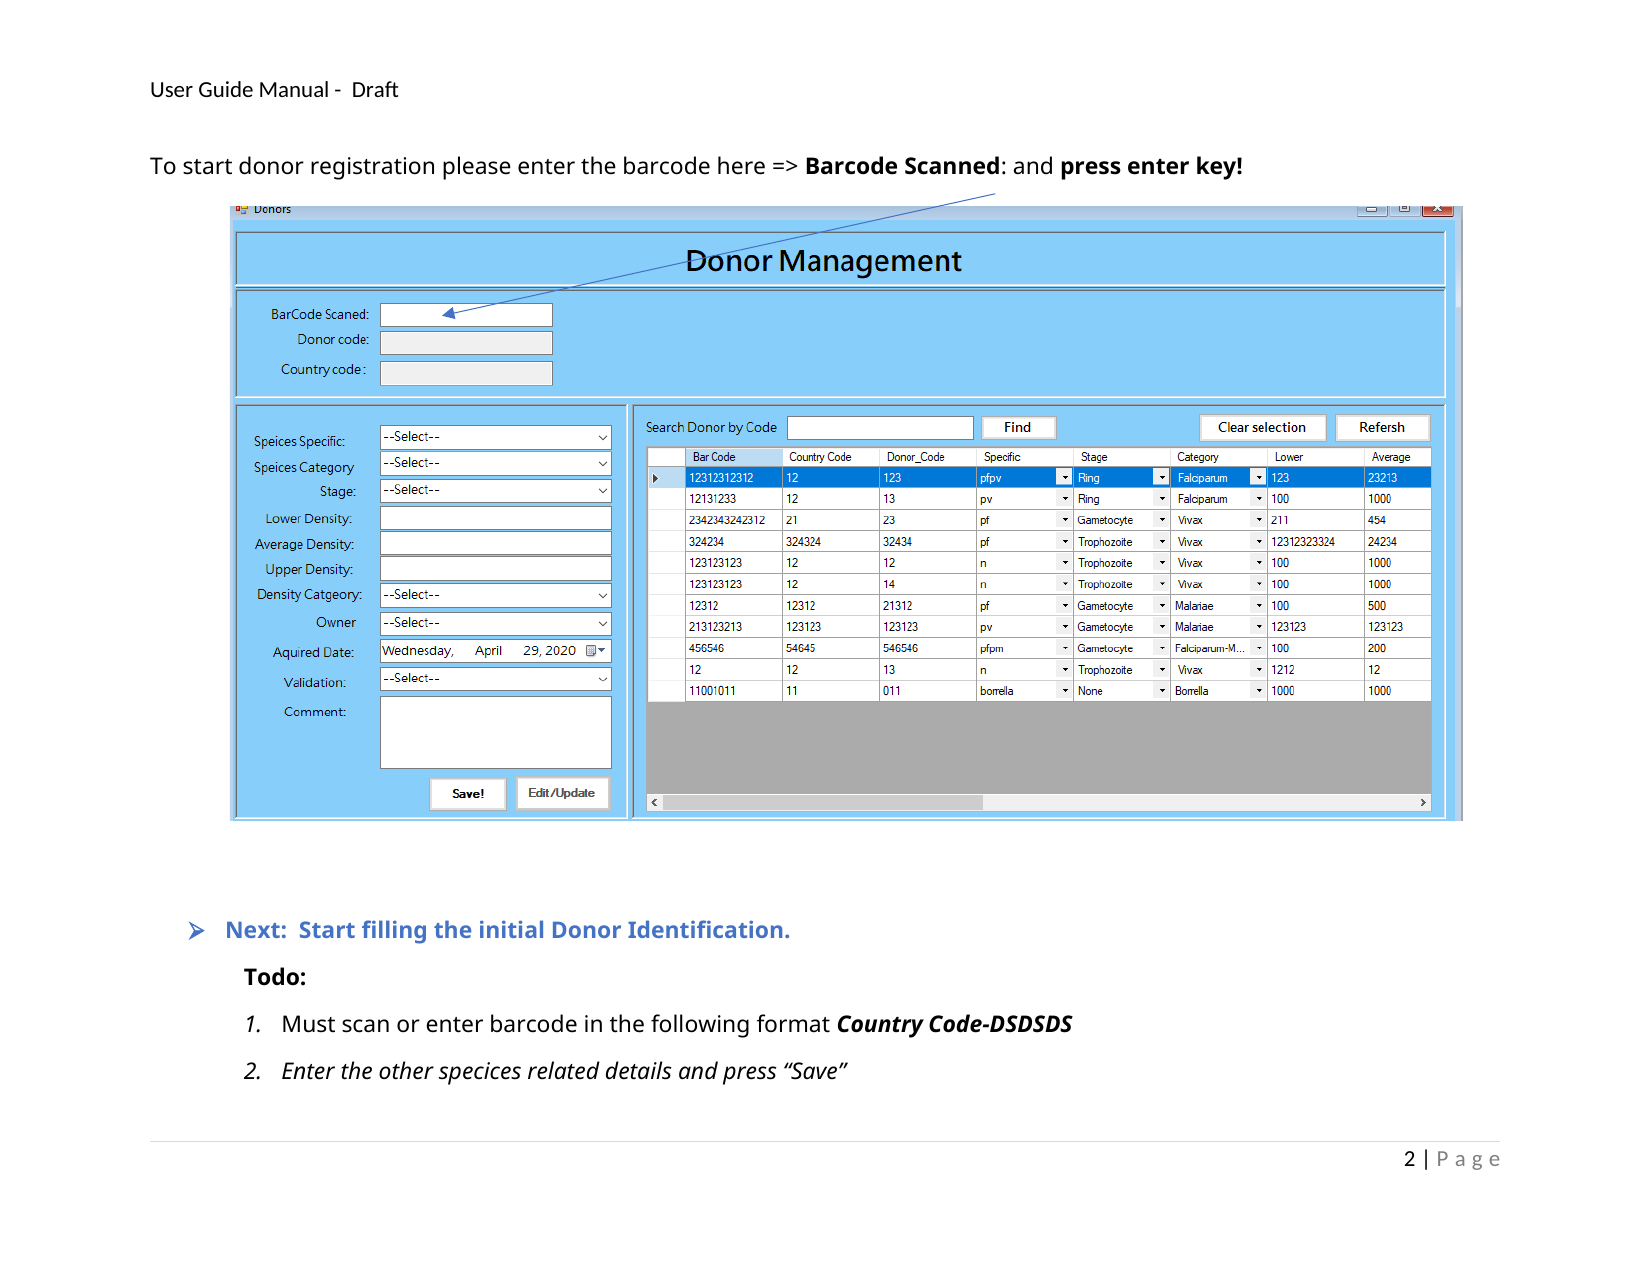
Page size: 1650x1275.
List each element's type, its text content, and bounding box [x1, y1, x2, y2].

list Todo: [244, 961, 1500, 993]
picture [229, 206, 1463, 821]
list Enter the other specices related details and press “Save” [244, 1055, 1500, 1086]
list Next: Start filling the initial Donor Identification. [187, 914, 1500, 946]
list Must scan or enter barcode in the following format Country Code-DSDSDS [244, 1008, 1500, 1039]
